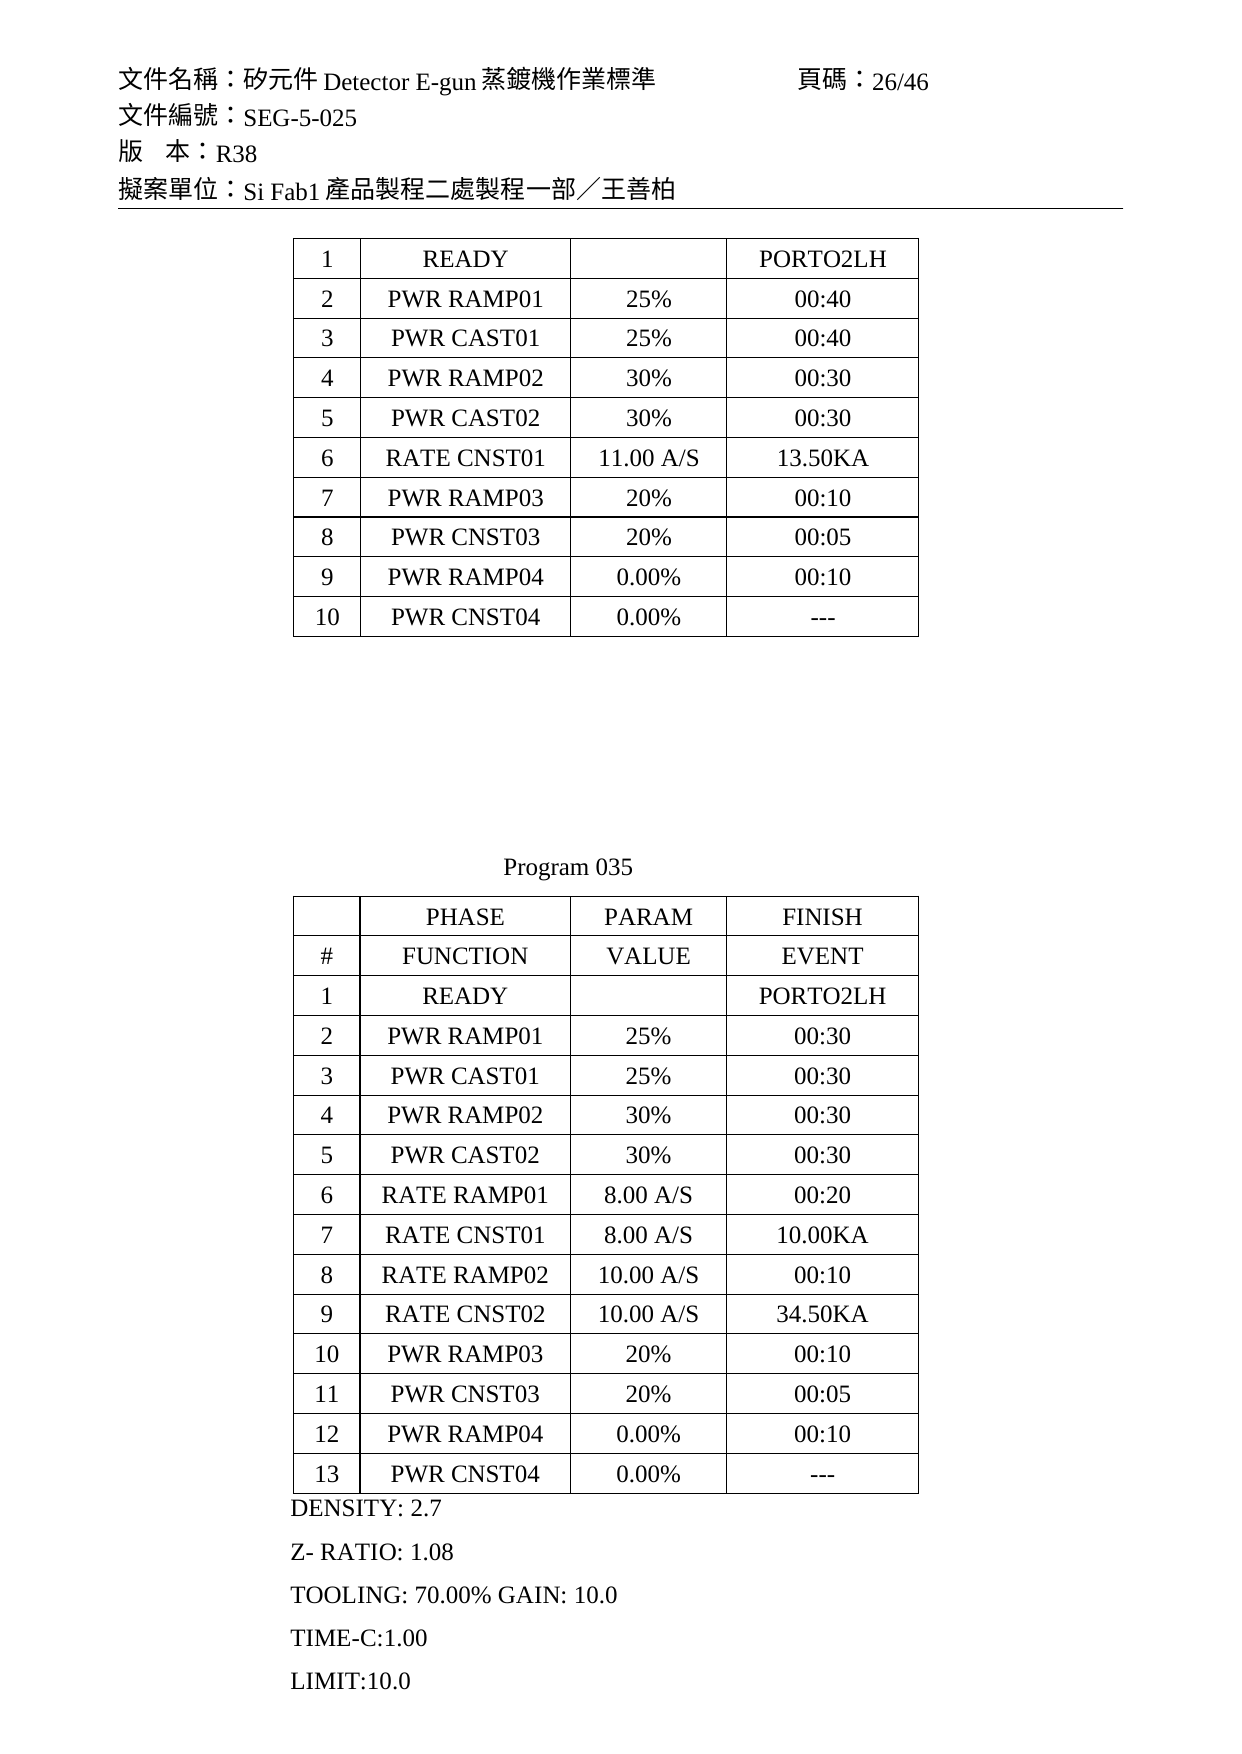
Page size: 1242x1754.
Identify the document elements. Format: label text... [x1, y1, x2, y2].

table_cell 0.00% [571, 1414, 726, 1453]
table_cell PORTO2LH [727, 239, 918, 278]
table_cell 2 [294, 1016, 359, 1055]
table_cell 11.00 A/S [571, 438, 726, 477]
table_cell 4 [294, 1096, 359, 1134]
table_cell 12 [294, 1414, 359, 1453]
table_cell PORTO2LH [727, 976, 918, 1015]
table_cell PWR RAMP01 [361, 1016, 570, 1055]
table_cell 00:30 [727, 1056, 918, 1094]
table_cell 00:10 [727, 1255, 918, 1293]
table_cell VALUE [571, 936, 726, 975]
table_header [294, 897, 359, 935]
table_cell 2 [294, 279, 360, 317]
table_cell PWR CNST04 [361, 597, 570, 636]
table_cell PWR CNST04 [361, 1454, 570, 1492]
table_cell 13 [294, 1454, 359, 1492]
table_cell 00:30 [727, 1016, 918, 1055]
table_cell 30% [571, 1096, 726, 1134]
table_cell --- [727, 1454, 918, 1492]
table_cell 30% [571, 398, 726, 437]
table_cell PWR RAMP02 [361, 1096, 570, 1134]
table_cell 00:30 [727, 1135, 918, 1174]
table_cell 00:30 [727, 1096, 918, 1134]
table_cell 0.00% [571, 557, 726, 596]
table_cell FUNCTION [361, 936, 570, 975]
table_cell 00:10 [727, 1334, 918, 1373]
table_cell 5 [294, 398, 360, 437]
table_cell 11 [294, 1374, 359, 1413]
table_cell 3 [294, 319, 360, 357]
table_cell 20% [571, 1374, 726, 1413]
text Program 035 [118, 852, 962, 881]
table_cell 00:10 [727, 557, 918, 596]
table_cell 00:05 [727, 518, 918, 556]
table_cell READY [361, 976, 570, 1015]
table_cell 13.50KA [727, 438, 918, 477]
table_cell PWR RAMP04 [361, 557, 570, 596]
table_cell 5 [294, 1135, 359, 1174]
table_cell 10 [294, 597, 360, 636]
table_cell 00:30 [727, 358, 918, 397]
table_cell 00:05 [727, 1374, 918, 1413]
table_cell RATE CNST01 [361, 438, 570, 477]
table_cell 8.00 A/S [571, 1175, 726, 1214]
table_header PARAM [571, 897, 726, 935]
table_cell 3 [294, 1056, 359, 1094]
table_cell 00:20 [727, 1175, 918, 1214]
table_cell 8 [294, 518, 360, 556]
table_cell 7 [294, 1215, 359, 1254]
table_cell PWR CAST01 [361, 319, 570, 357]
table_cell 34.50KA [727, 1295, 918, 1333]
table_cell 00:30 [727, 398, 918, 437]
table_cell 25% [571, 1016, 726, 1055]
table_cell 7 [294, 478, 360, 516]
table_cell 8 [294, 1255, 359, 1293]
table_cell [571, 239, 726, 278]
table_cell 0.00% [571, 597, 726, 636]
table_cell RATE RAMP01 [361, 1175, 570, 1214]
table_cell 20% [571, 478, 726, 516]
table_cell 25% [571, 279, 726, 317]
table_header FINISH [727, 897, 918, 935]
table_cell [571, 976, 726, 1015]
table_cell 00:10 [727, 1414, 918, 1453]
table_cell 4 [294, 358, 360, 397]
table_cell 0.00% [571, 1454, 726, 1492]
table_cell --- [727, 597, 918, 636]
table_cell 10 [294, 1334, 359, 1373]
table_cell 10.00KA [727, 1215, 918, 1254]
table_cell 1 [294, 976, 359, 1015]
table_cell 8.00 A/S [571, 1215, 726, 1254]
table_cell # [294, 936, 359, 975]
text DENSITY: 2.7 [218, 1493, 1126, 1522]
table_cell 25% [571, 319, 726, 357]
table_cell 10.00 A/S [571, 1255, 726, 1293]
table_cell PWR CAST02 [361, 1135, 570, 1174]
table_cell 9 [294, 557, 360, 596]
table_cell PWR RAMP02 [361, 358, 570, 397]
table_cell 6 [294, 438, 360, 477]
table_cell 25% [571, 1056, 726, 1094]
table_header PHASE [361, 897, 570, 935]
table_cell PWR RAMP01 [361, 279, 570, 317]
table_cell RATE CNST01 [361, 1215, 570, 1254]
table_cell 00:10 [727, 478, 918, 516]
table_cell 1 [294, 239, 360, 278]
table_cell 00:40 [727, 319, 918, 357]
table_cell PWR CAST02 [361, 398, 570, 437]
table_cell 10.00 A/S [571, 1295, 726, 1333]
table_cell PWR CNST03 [361, 518, 570, 556]
table_cell 6 [294, 1175, 359, 1214]
table_cell PWR RAMP03 [361, 1334, 570, 1373]
table_cell PWR RAMP04 [361, 1414, 570, 1453]
table_cell 20% [571, 1334, 726, 1373]
table_cell PWR RAMP03 [361, 478, 570, 516]
table_cell 30% [571, 358, 726, 397]
table_cell RATE RAMP02 [361, 1255, 570, 1293]
table_cell 00:40 [727, 279, 918, 317]
table_cell 20% [571, 518, 726, 556]
table_cell RATE CNST02 [361, 1295, 570, 1333]
table_cell EVENT [727, 936, 918, 975]
text TIME-C:1.00 [218, 1623, 1126, 1652]
text Z- RATIO: 1.08 [218, 1537, 1126, 1565]
table_cell 30% [571, 1135, 726, 1174]
text LIMIT:10.0 [218, 1666, 1126, 1695]
table_cell PWR CAST01 [361, 1056, 570, 1094]
table_cell 9 [294, 1295, 359, 1333]
table_cell READY [361, 239, 570, 278]
table_cell PWR CNST03 [361, 1374, 570, 1413]
text TOOLING: 70.00% GAIN: 10.0 [218, 1580, 1126, 1608]
